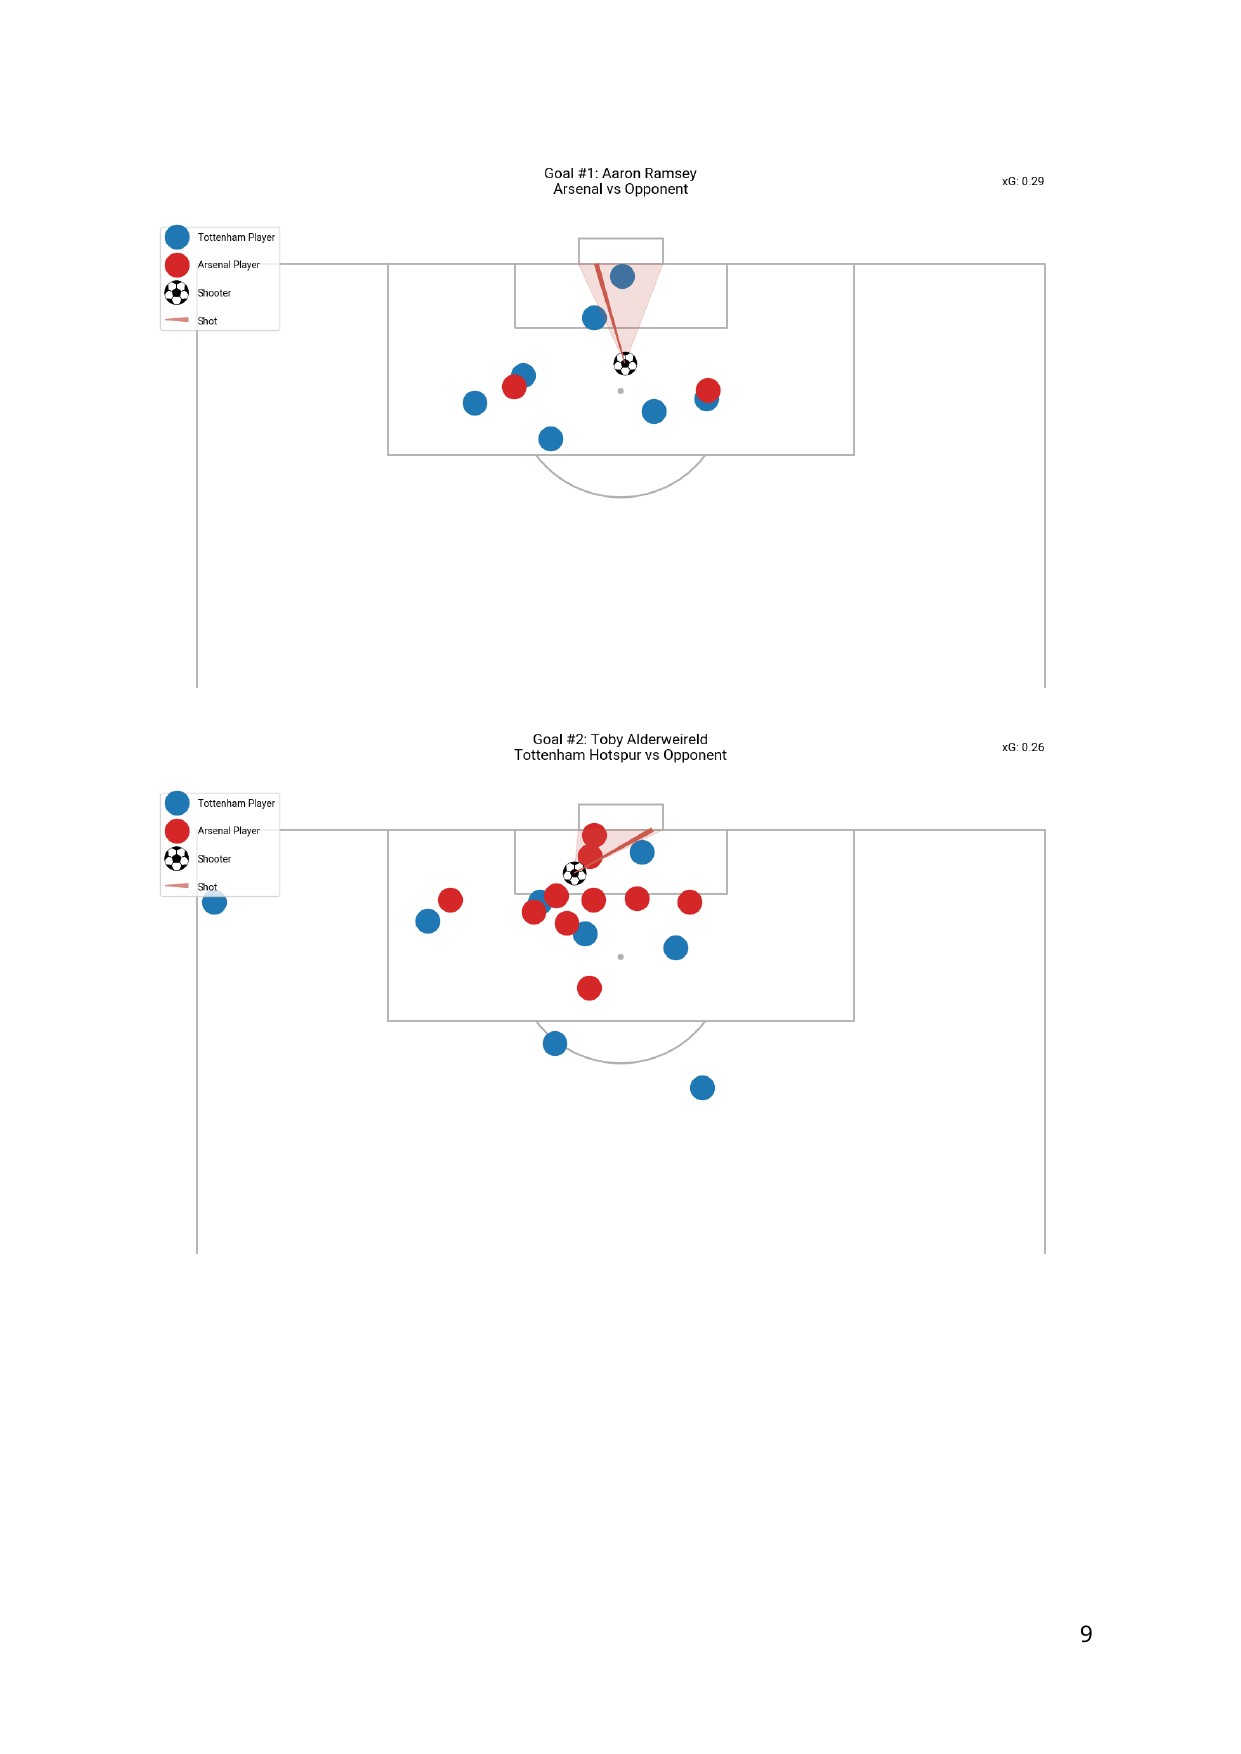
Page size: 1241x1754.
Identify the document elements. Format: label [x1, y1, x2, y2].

picture [147, 713, 1093, 1261]
picture [147, 147, 1093, 695]
